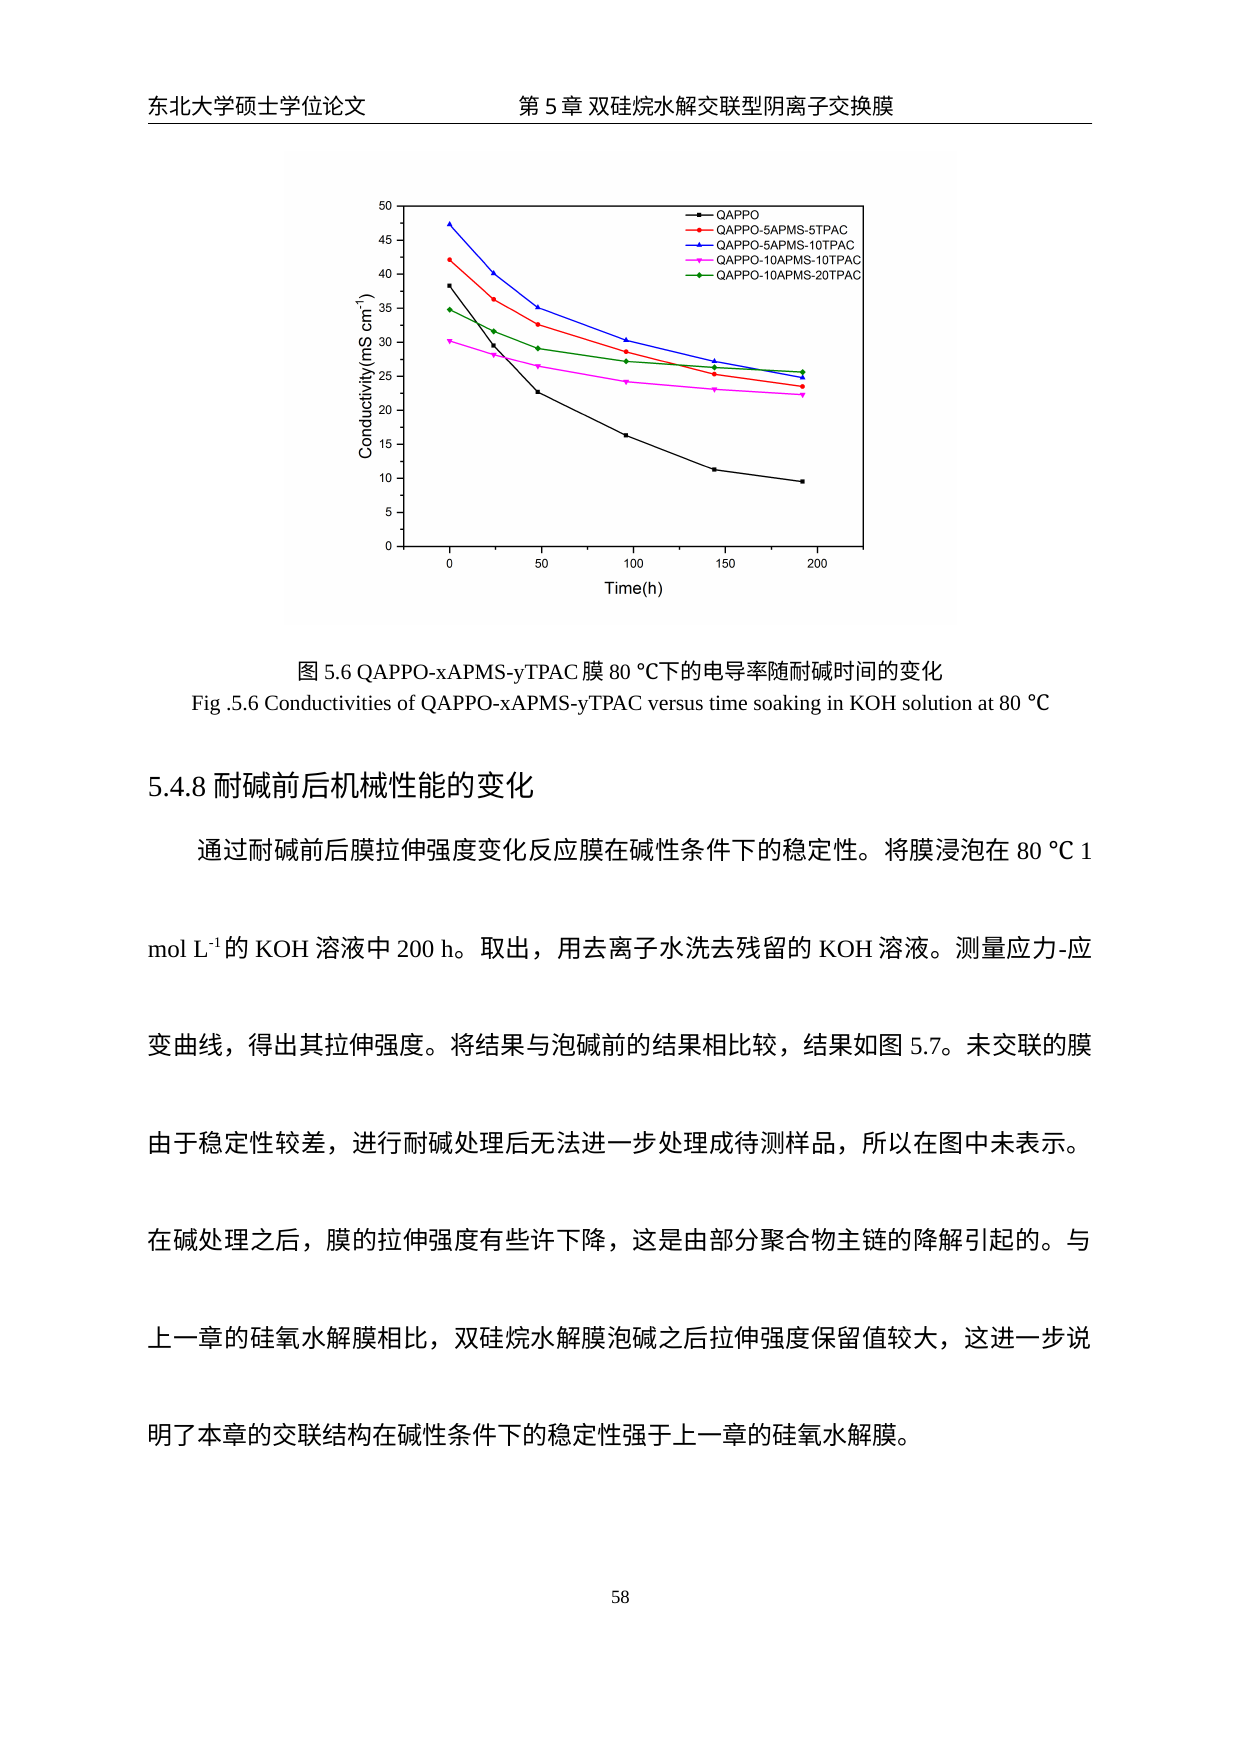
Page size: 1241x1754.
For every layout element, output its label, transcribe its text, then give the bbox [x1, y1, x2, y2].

subtitle 5.4.8 耐碱前后机械性能的变化 [148, 751, 1092, 816]
text Fig .5.6 Conductivities of QAPPO-xAPMS-yTPAC versus time soaking in KOH solution at 80 ℃ [148, 686, 1092, 719]
picture [283, 151, 957, 625]
text 通过耐碱前后膜拉伸强度变化反应膜在碱性条件下的稳定性。将膜浸泡在80 ℃ 1 mol L-1的KOH溶液中200 h。取出，用去离子水洗去残留的KOH溶液。测量应力-应变曲线，得出其拉伸强度。将结果与泡碱前的结果相比较，结果如图5.7。未交联的膜由于稳定性较差，进行耐碱处理后无法进一步处理成待测样品，所以在图中未表示。在碱处理之后，膜的拉伸强度有些许下降，这是由部分聚合物主链的降解引起的。与上一章的硅氧水解膜相比，双硅烷水解膜泡碱之后拉伸强度保留值较大，这进一步说明了本章的交联结构在碱性条件下的稳定性强于上一章的硅氧水解膜。 [148, 816, 1092, 1466]
text 图5.6 QAPPO-xAPMS-yTPAC膜80 ℃下的电导率随耐碱时间的变化 [148, 654, 1092, 686]
